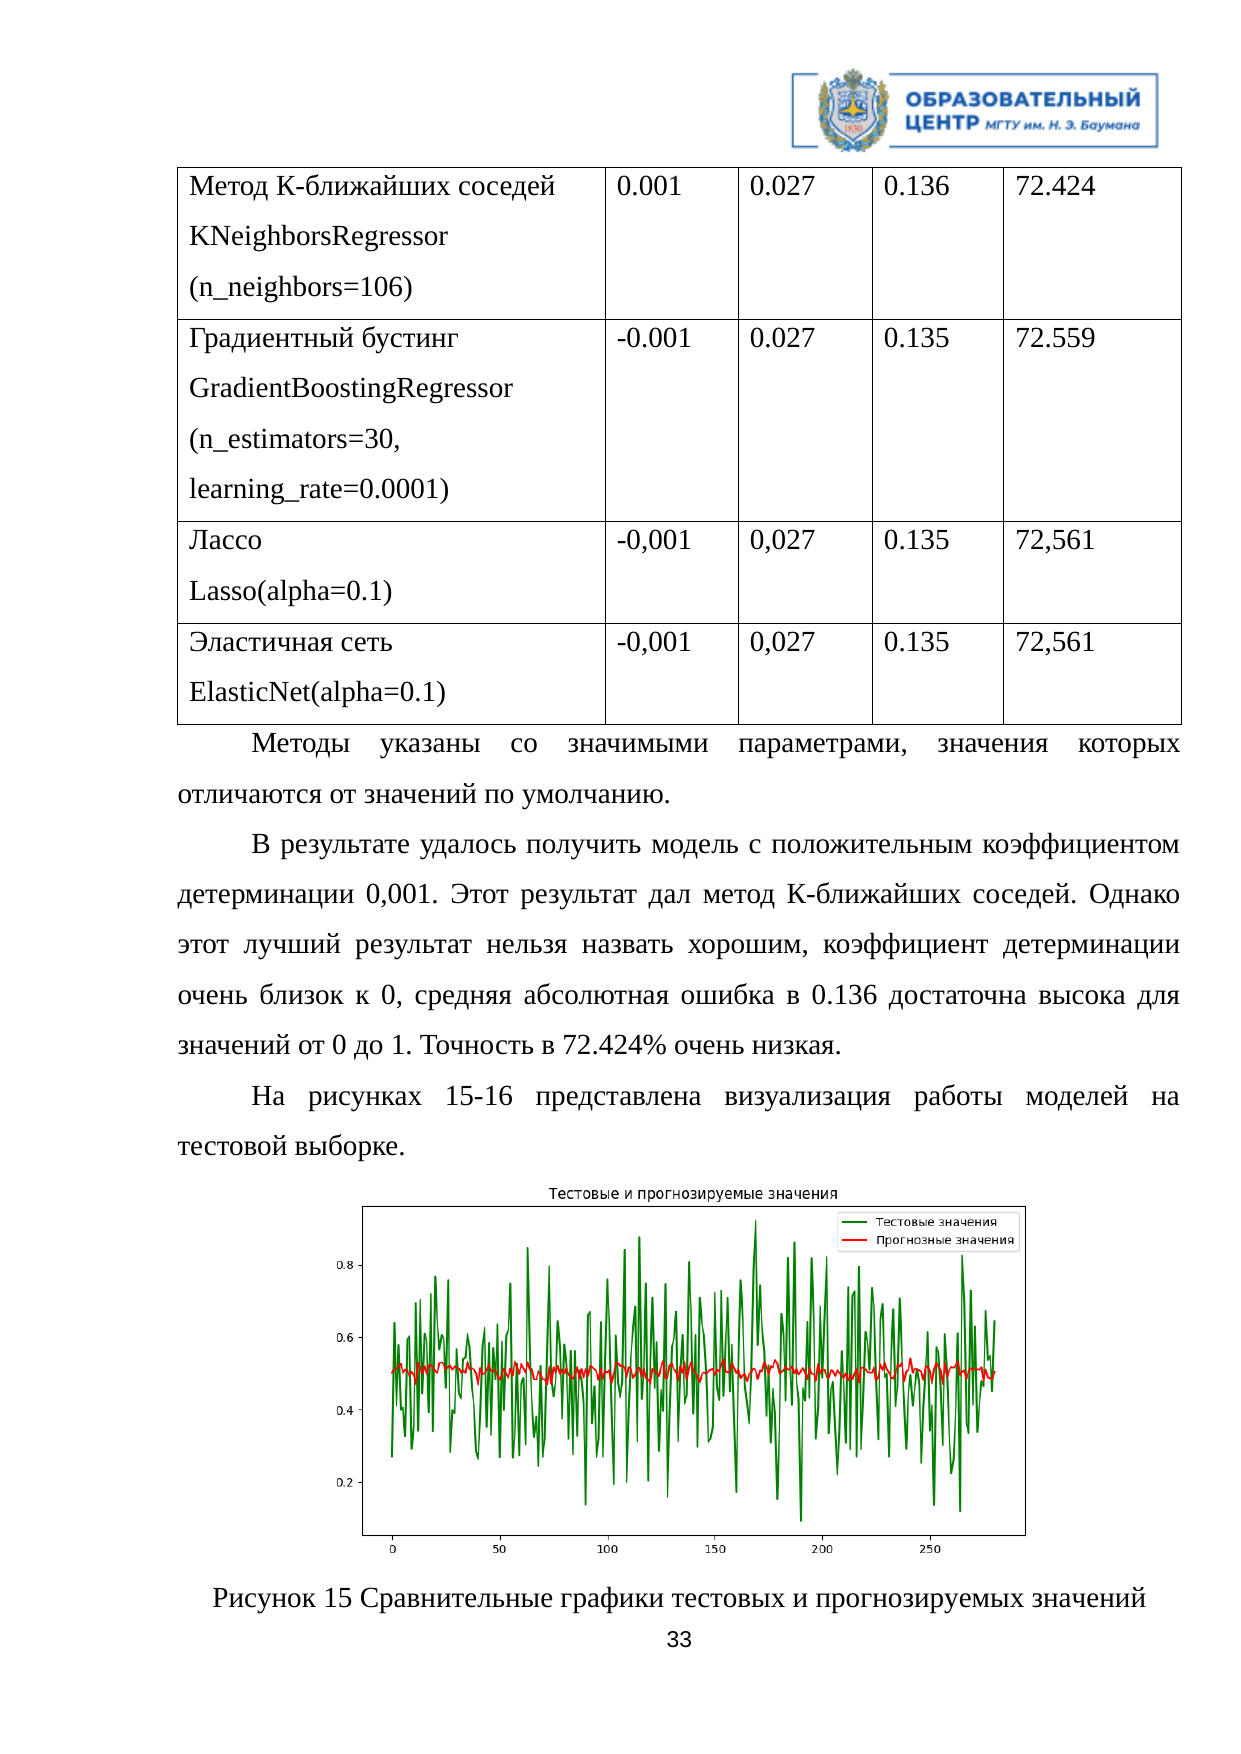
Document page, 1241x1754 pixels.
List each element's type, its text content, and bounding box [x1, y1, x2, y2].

table_cell Метод К-ближайших соседей KNeighborsRegressor (n_neighbors=106) [178, 168, 605, 319]
table_cell Лассо Lasso(alpha=0.1) [178, 522, 605, 623]
table_cell 0.135 [873, 522, 1003, 623]
text В результате удалось получить модель с положительным коэффициентом детерминации 0,001. Этот результат дал метод К-ближайших соседей. Однако этот лучший результат нельзя назвать хорошим, коэффициент детерминации очень близок к 0, средняя абсолютная ошибка в 0.136 достаточна высока для значений от 0 до 1. Точность в 72.424% очень низкая. [177, 826, 1181, 1061]
table_cell 72.424 [1004, 168, 1181, 319]
table_cell 0,027 [739, 624, 872, 724]
table_cell 72,561 [1004, 522, 1181, 623]
picture [761, 45, 1209, 168]
table_cell Эластичная сеть ElasticNet(alpha=0.1) [178, 624, 605, 724]
picture [326, 1178, 1032, 1564]
table_cell 0.027 [739, 168, 872, 319]
table_cell 72.559 [1004, 320, 1181, 521]
table_cell Градиентный бустинг GradientBoostingRegressor (n_estimators=30, learning_rate=0.0001) [178, 320, 605, 521]
text На рисунках 15-16 представлена визуализация работы моделей на тестовой выборке. [177, 1078, 1181, 1161]
table_cell 72,561 [1004, 624, 1181, 724]
table_cell 0.135 [873, 624, 1003, 724]
table_cell 0.001 [606, 168, 738, 319]
table_cell 0,027 [739, 522, 872, 623]
table_cell 0.027 [739, 320, 872, 521]
table_cell -0.001 [606, 320, 738, 521]
table_cell -0,001 [606, 624, 738, 724]
table_cell -0,001 [606, 522, 738, 623]
table_cell 0.135 [873, 320, 1003, 521]
table_cell 0.136 [873, 168, 1003, 319]
text Рисунок 15 Сравнительные графики тестовых и прогнозируемых значений [177, 1580, 1181, 1613]
text Методы указаны со значимыми параметрами, значения которых отличаются от значений по умолчанию. [177, 725, 1181, 809]
